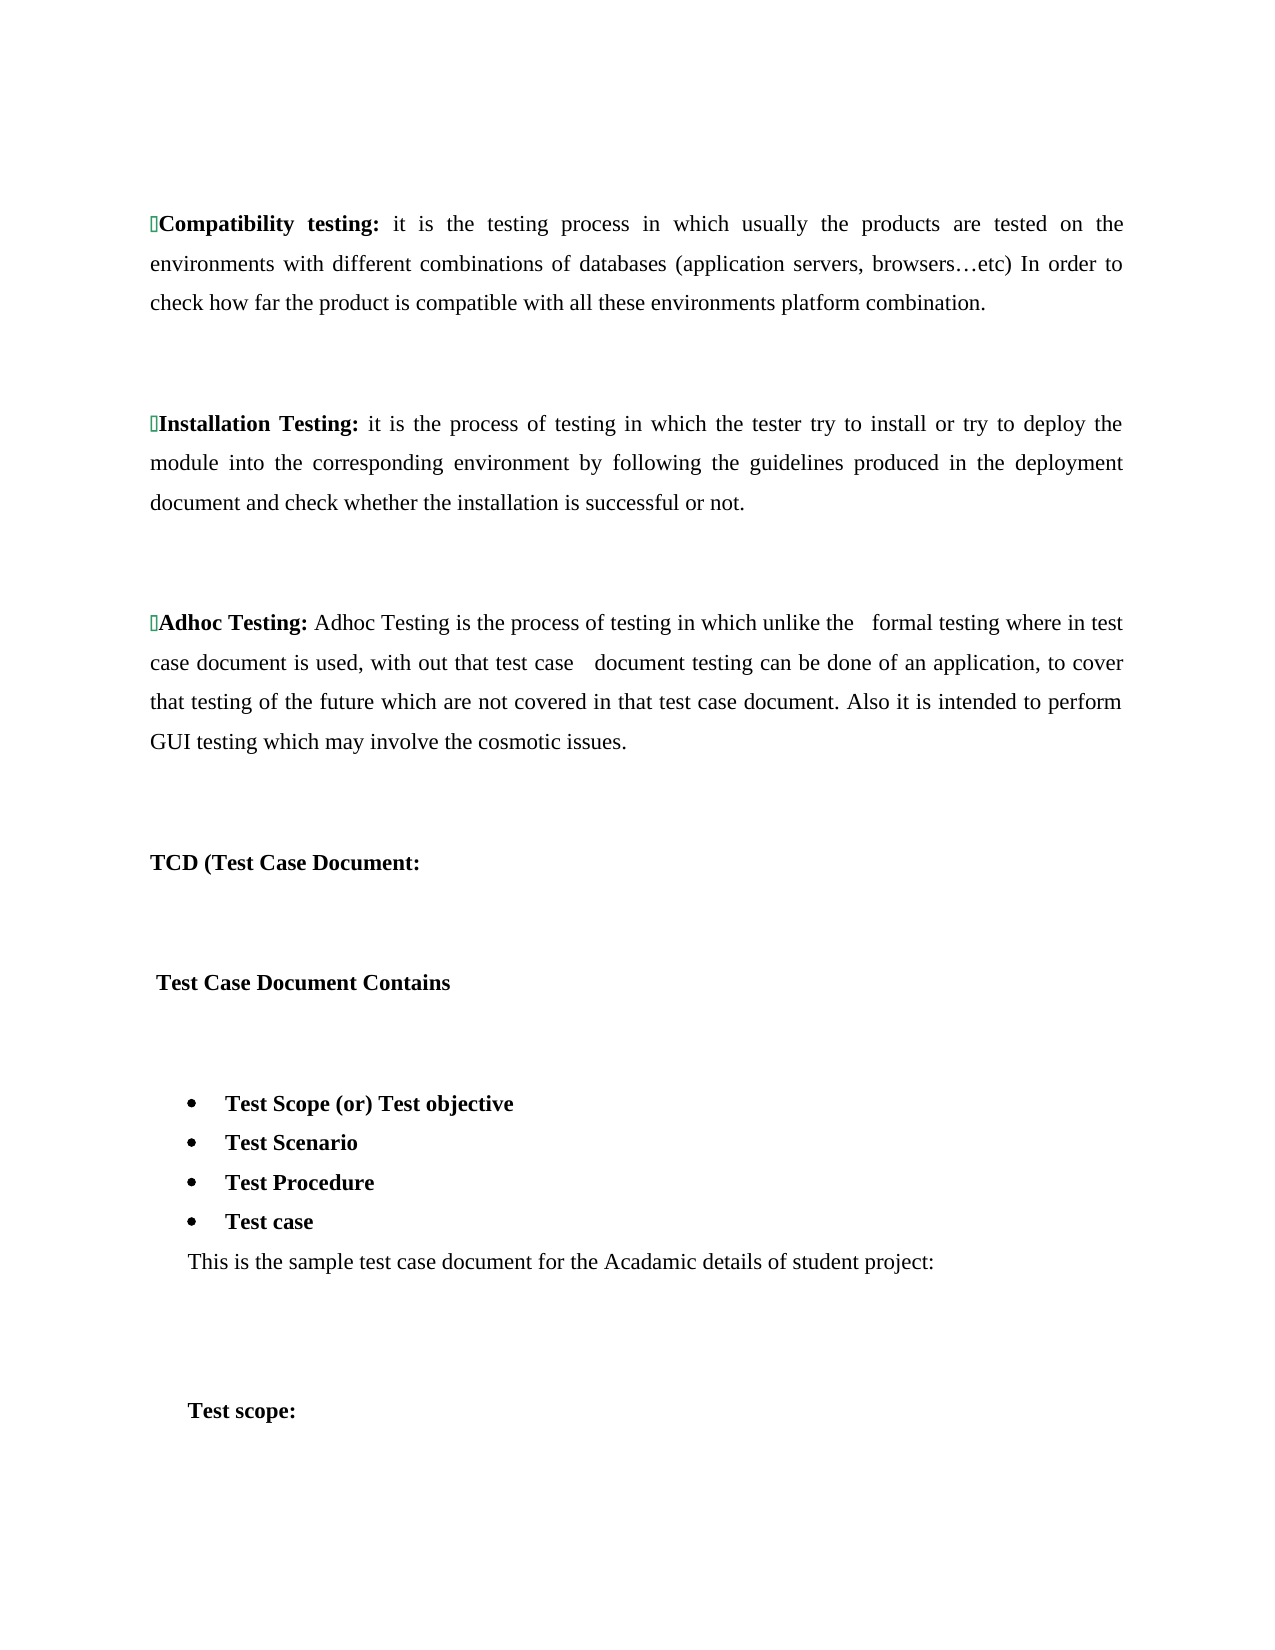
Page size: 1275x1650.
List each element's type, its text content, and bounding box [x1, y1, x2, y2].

text Adhoc Testing: Adhoc Testing is the process of testing in which unlike the formal testing where in test case document is used, with out that test case document testing can be done of an application, to cover that testing of the future which are not covered in that test case document. Also it is intended to perform GUI testing which may involve the cosmotic issues. [150, 609, 1125, 754]
list Test case [187, 1208, 1144, 1234]
text Test scope: [187, 1397, 1125, 1423]
text Installation Testing: it is the process of testing in which the tester try to install or try to deploy the module into the corresponding environment by following the guidelines produced in the deployment document and check whether the installation is successful or not. [150, 410, 1125, 515]
text Compatibility testing: it is the testing process in which usually the products are tested on the environments with different combinations of databases (application servers, browsers…etc) In order to check how far the product is compatible with all these environments platform combination. [150, 210, 1125, 316]
text TCD (Test Case Document: [150, 848, 1144, 875]
list Test Scope (or) Test objective [187, 1090, 1144, 1116]
list Test Procedure [187, 1169, 1144, 1195]
text This is the sample test case document for the Acadamic details of student project: [187, 1248, 1125, 1274]
text Test Case Document Contains [150, 969, 1144, 996]
list Test Scenario [187, 1129, 1144, 1156]
